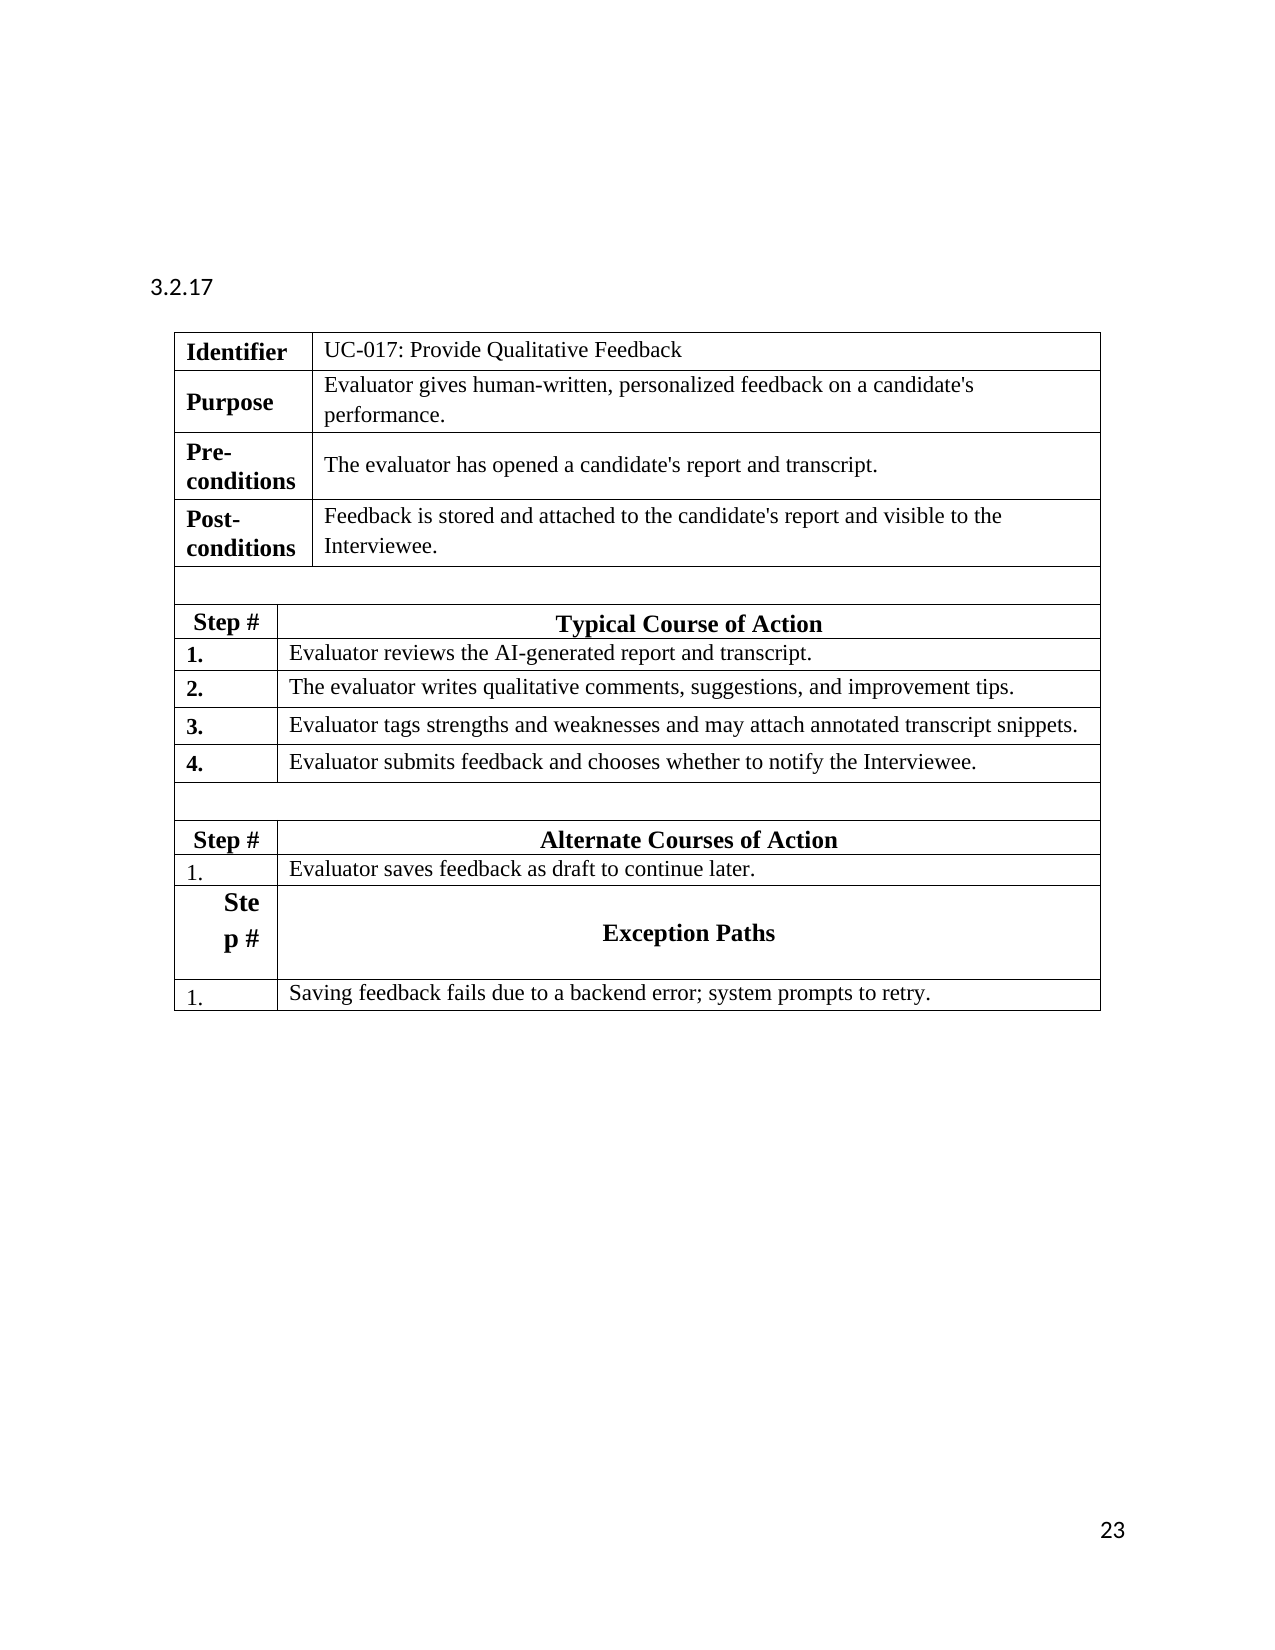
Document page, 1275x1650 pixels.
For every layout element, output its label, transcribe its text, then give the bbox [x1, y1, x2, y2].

text 3.2.17 [150, 271, 1125, 301]
